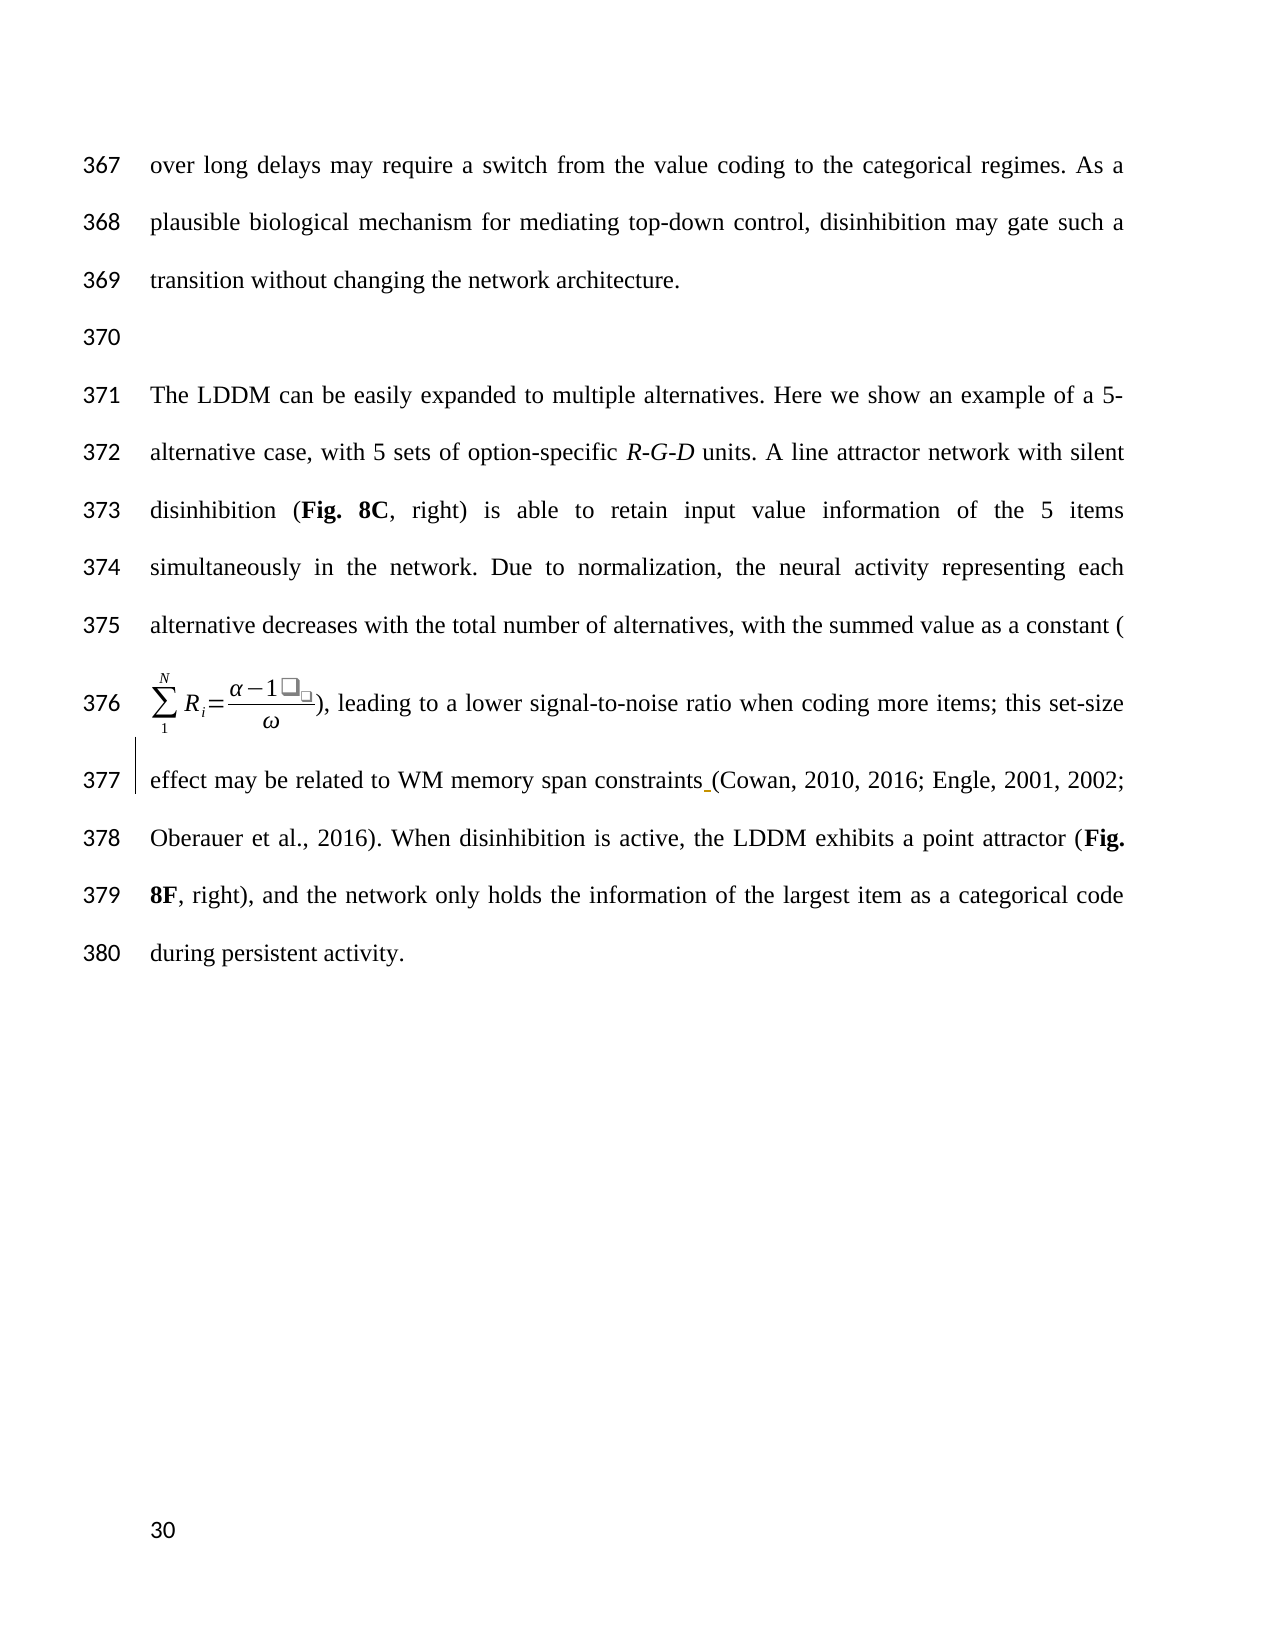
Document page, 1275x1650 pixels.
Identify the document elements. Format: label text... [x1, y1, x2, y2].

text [150, 150, 1125, 294]
text The LDDM can be easily expanded to multiple alternatives. Here we show an example of a 5-alternative case, with 5 sets of option-specific R-G-D units. A line attractor network with silent disinhibition (Fig. 8C, right) is able to retain input value information of the 5 items simultaneously in the network. Due to normalization, the neural activity representing each alternative decreases with the total number of alternatives, with the summed value as a constant (), leading to a lower signal-to-noise ratio when coding more items; this set-size effect may be related to WM memory span constraints(Cowan, 2010, 2016; Engle, 2001, 2002; Oberauer et al., 2016). When disinhibition is active, the LDDM exhibits a point attractor (Fig. 8F, right), and the network only holds the information of the largest item as a categorical code during persistent activity. [150, 380, 1125, 967]
